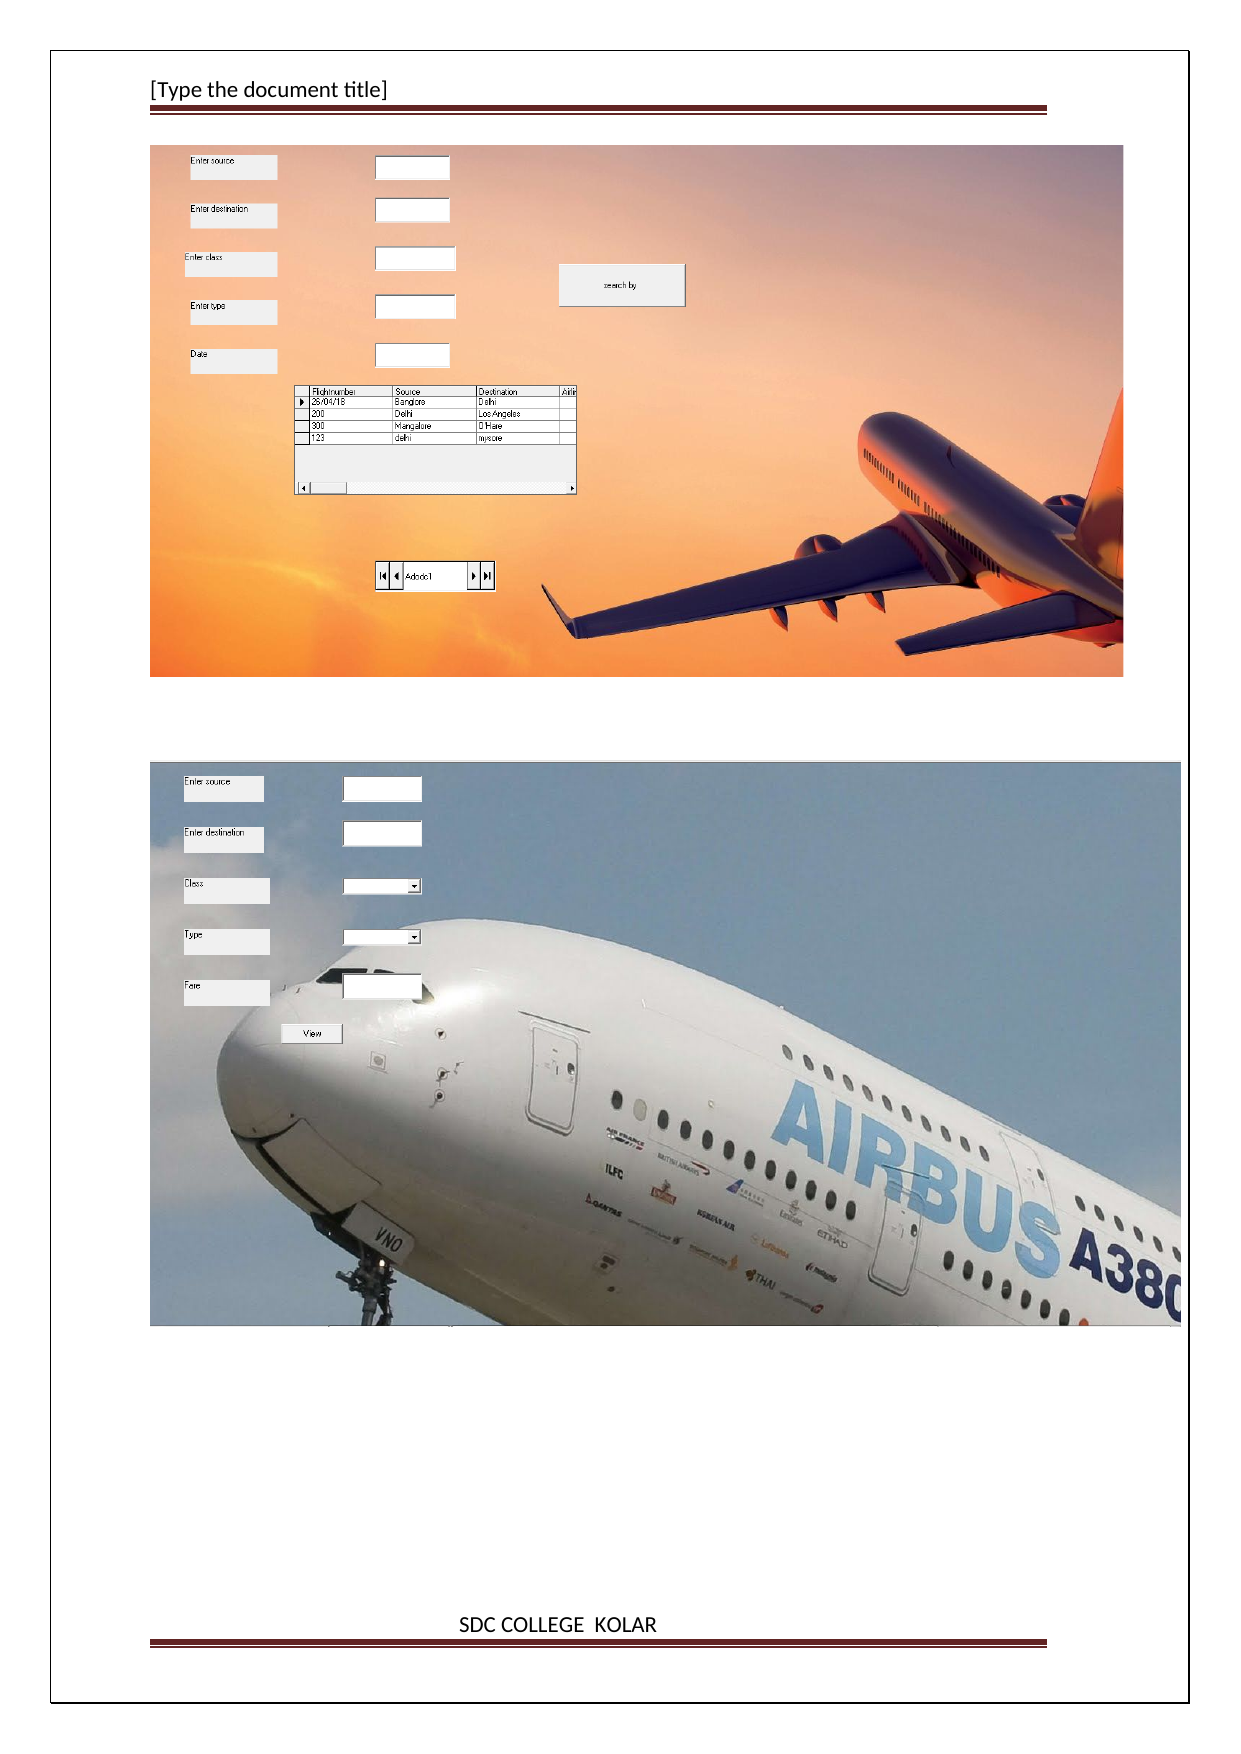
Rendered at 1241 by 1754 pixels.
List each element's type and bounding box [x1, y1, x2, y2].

picture [150, 760, 1181, 1327]
picture [150, 145, 1124, 677]
